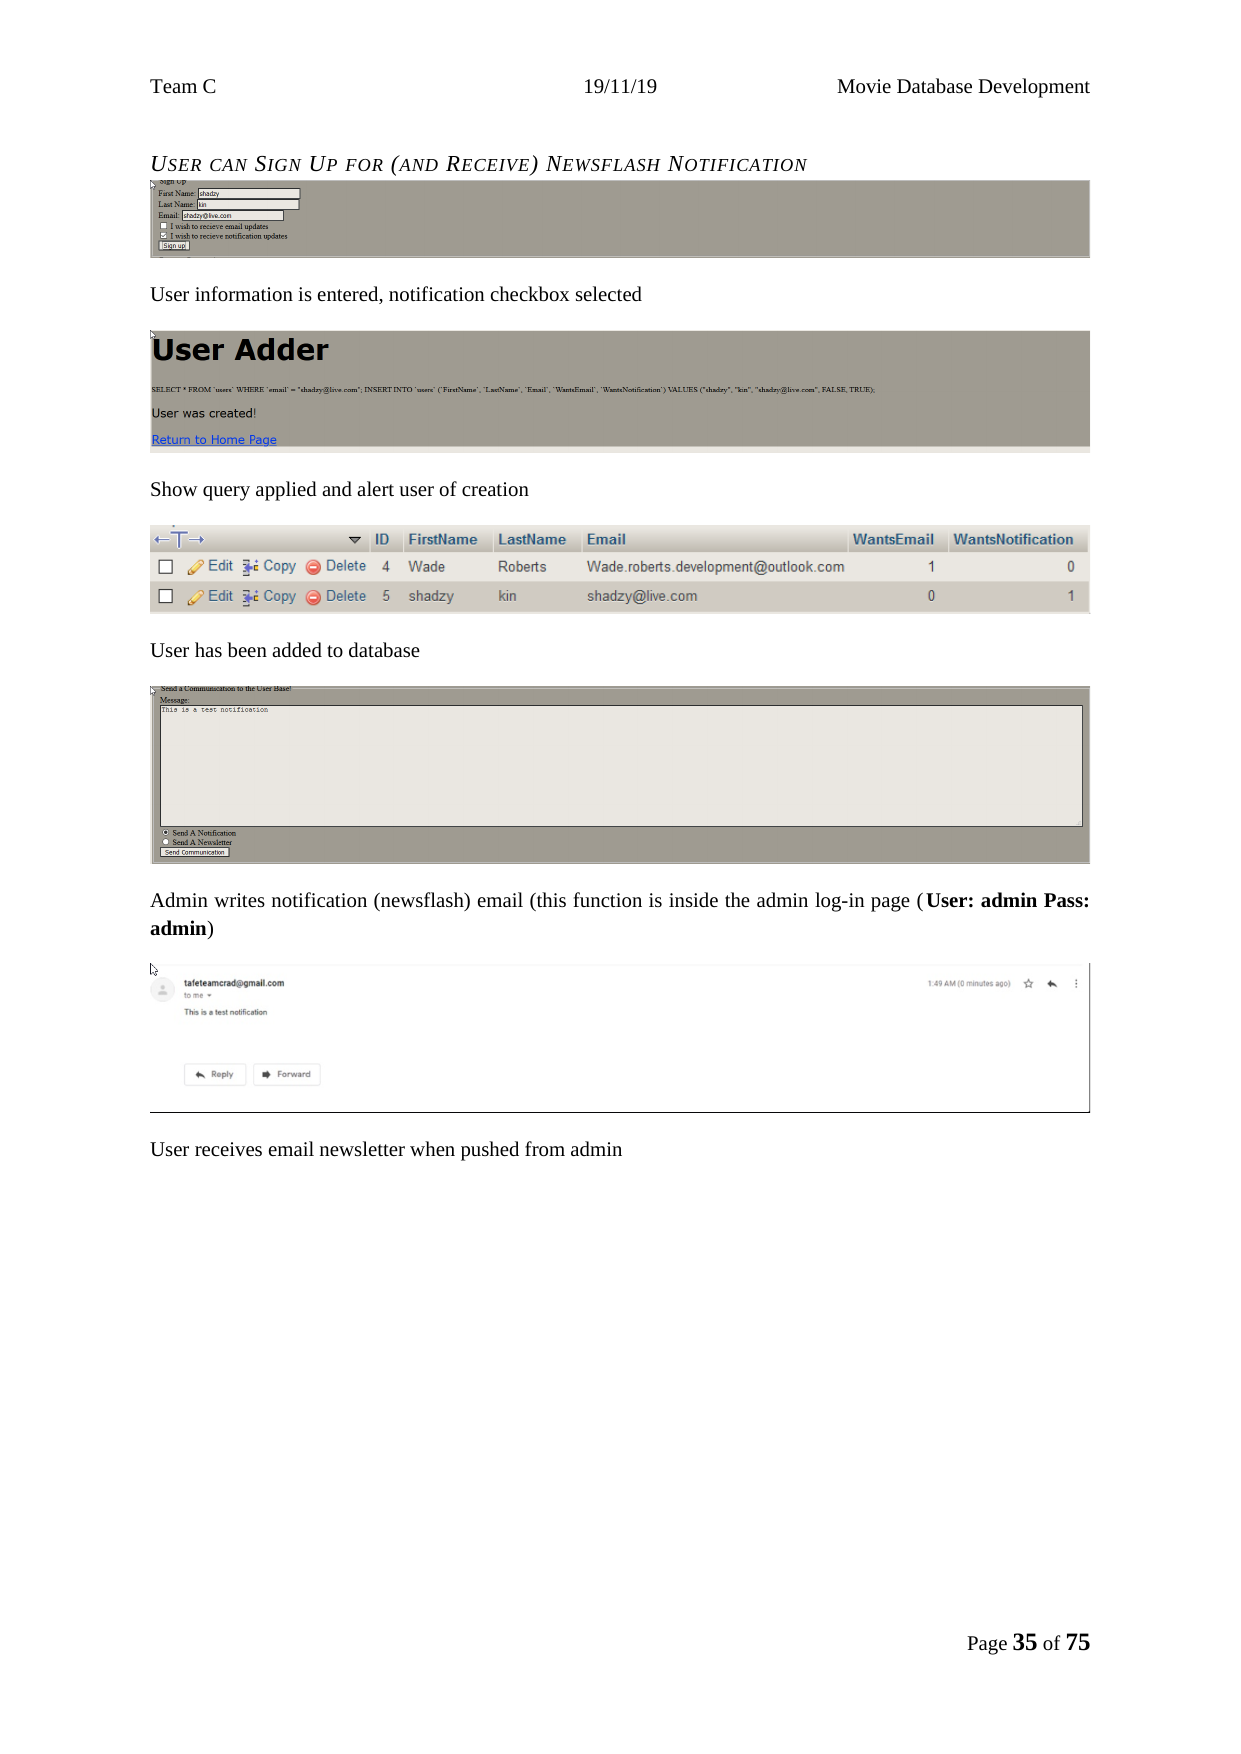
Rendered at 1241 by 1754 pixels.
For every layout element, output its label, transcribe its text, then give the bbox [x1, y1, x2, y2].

picture [150, 686, 1091, 864]
picture [150, 963, 1091, 1113]
picture [150, 180, 1091, 258]
text User receives email newsletter when pushed from admin [150, 1137, 1090, 1161]
text Admin writes notification (newsflash) email (this function is inside the admin log-in page (User: admin Pass: admin) [150, 888, 1090, 939]
picture [150, 330, 1091, 453]
subtitle User can Sign Up for (and Receive) Newsflash Notification [150, 150, 1090, 176]
text User has been added to database [150, 638, 1090, 662]
text User information is entered, notification checkbox selected [150, 282, 1090, 306]
picture [150, 525, 1091, 614]
text Show query applied and alert user of creation [150, 477, 1090, 501]
